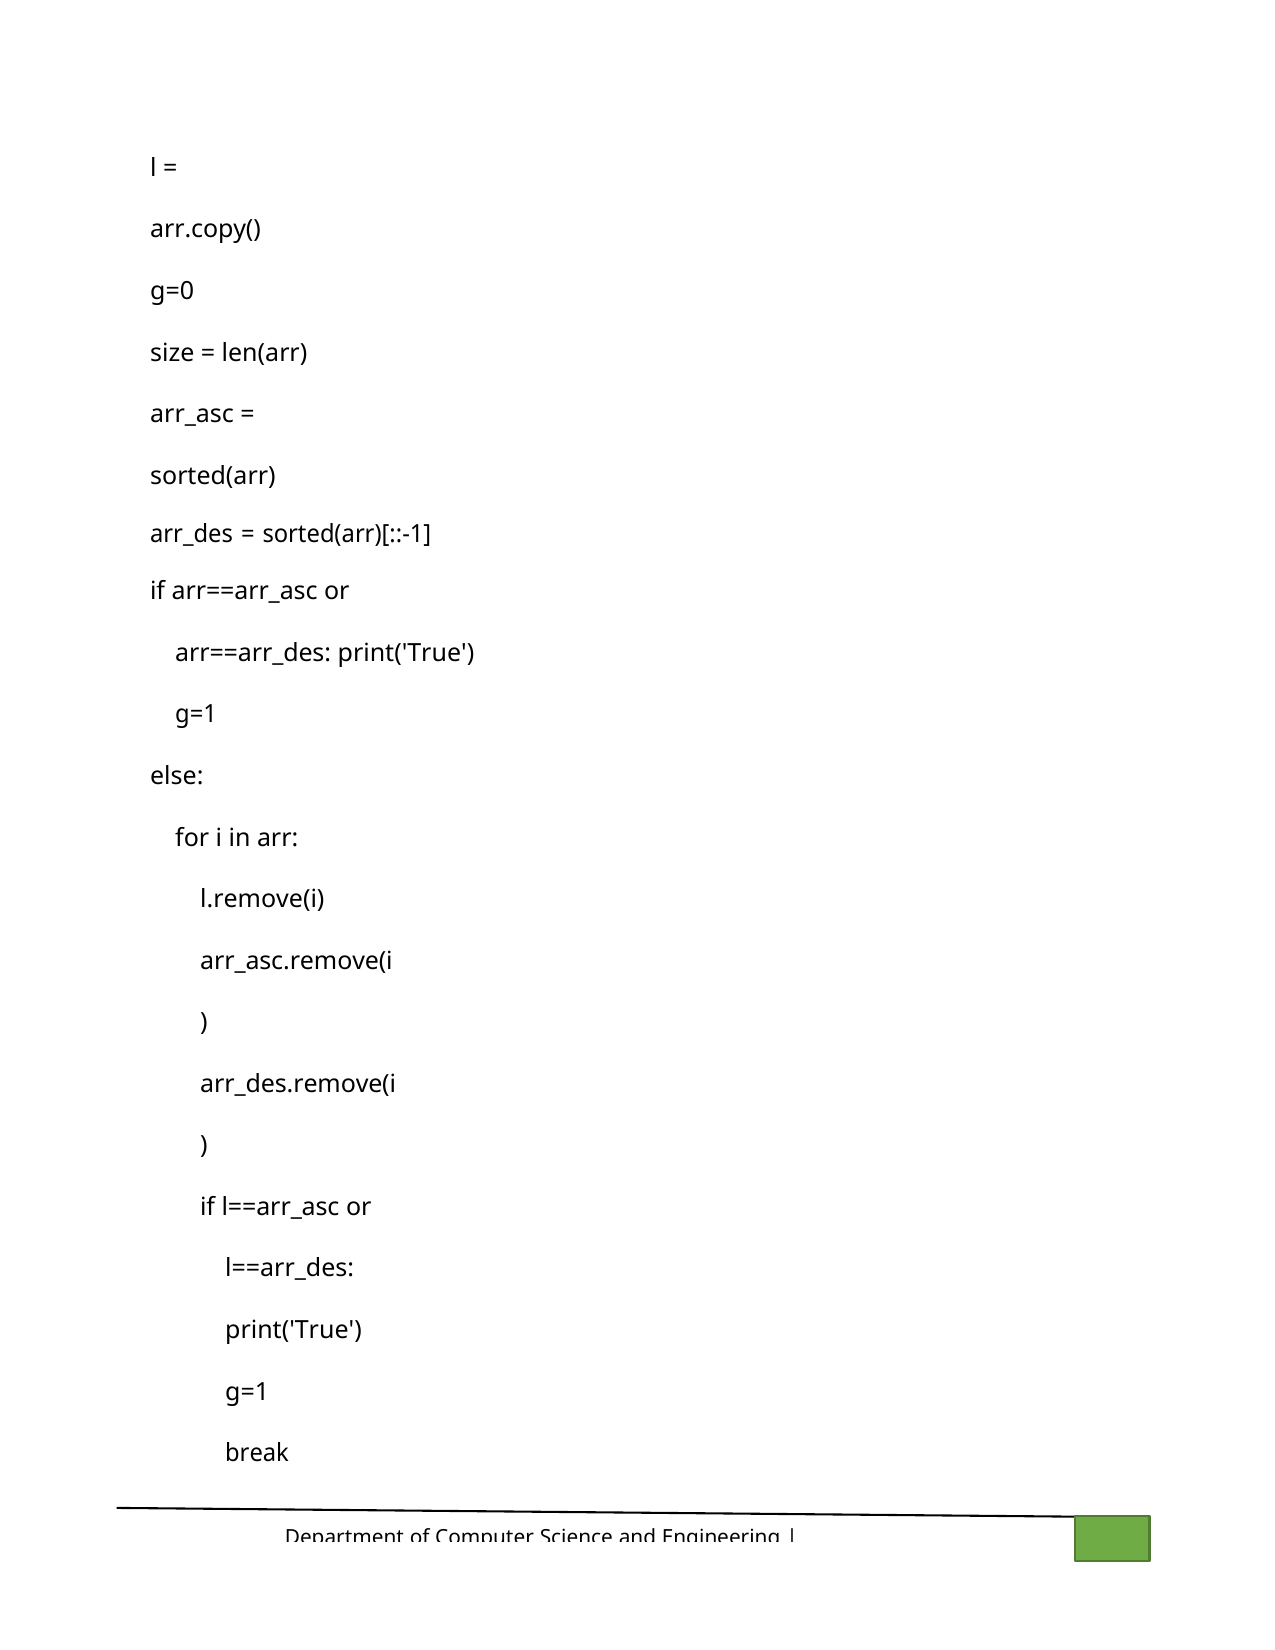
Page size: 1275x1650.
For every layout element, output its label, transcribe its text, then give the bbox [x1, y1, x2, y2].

text l = arr.copy() g=0 [150, 149, 290, 307]
text if arr==arr_asc or arr==arr_des: print('True') [150, 573, 492, 668]
text for i in arr: l.remove(i) arr_asc.remove(i) arr_des.remove(i) [175, 819, 397, 1161]
text g=1 break [225, 1373, 298, 1469]
text if l==arr_asc or l==arr_des: print('True') [200, 1188, 494, 1346]
text arr_des = sorted(arr)[::-1] [150, 519, 1162, 549]
text g=1 else: [150, 696, 217, 792]
text size = len(arr) arr_asc = sorted(arr) [150, 334, 378, 491]
